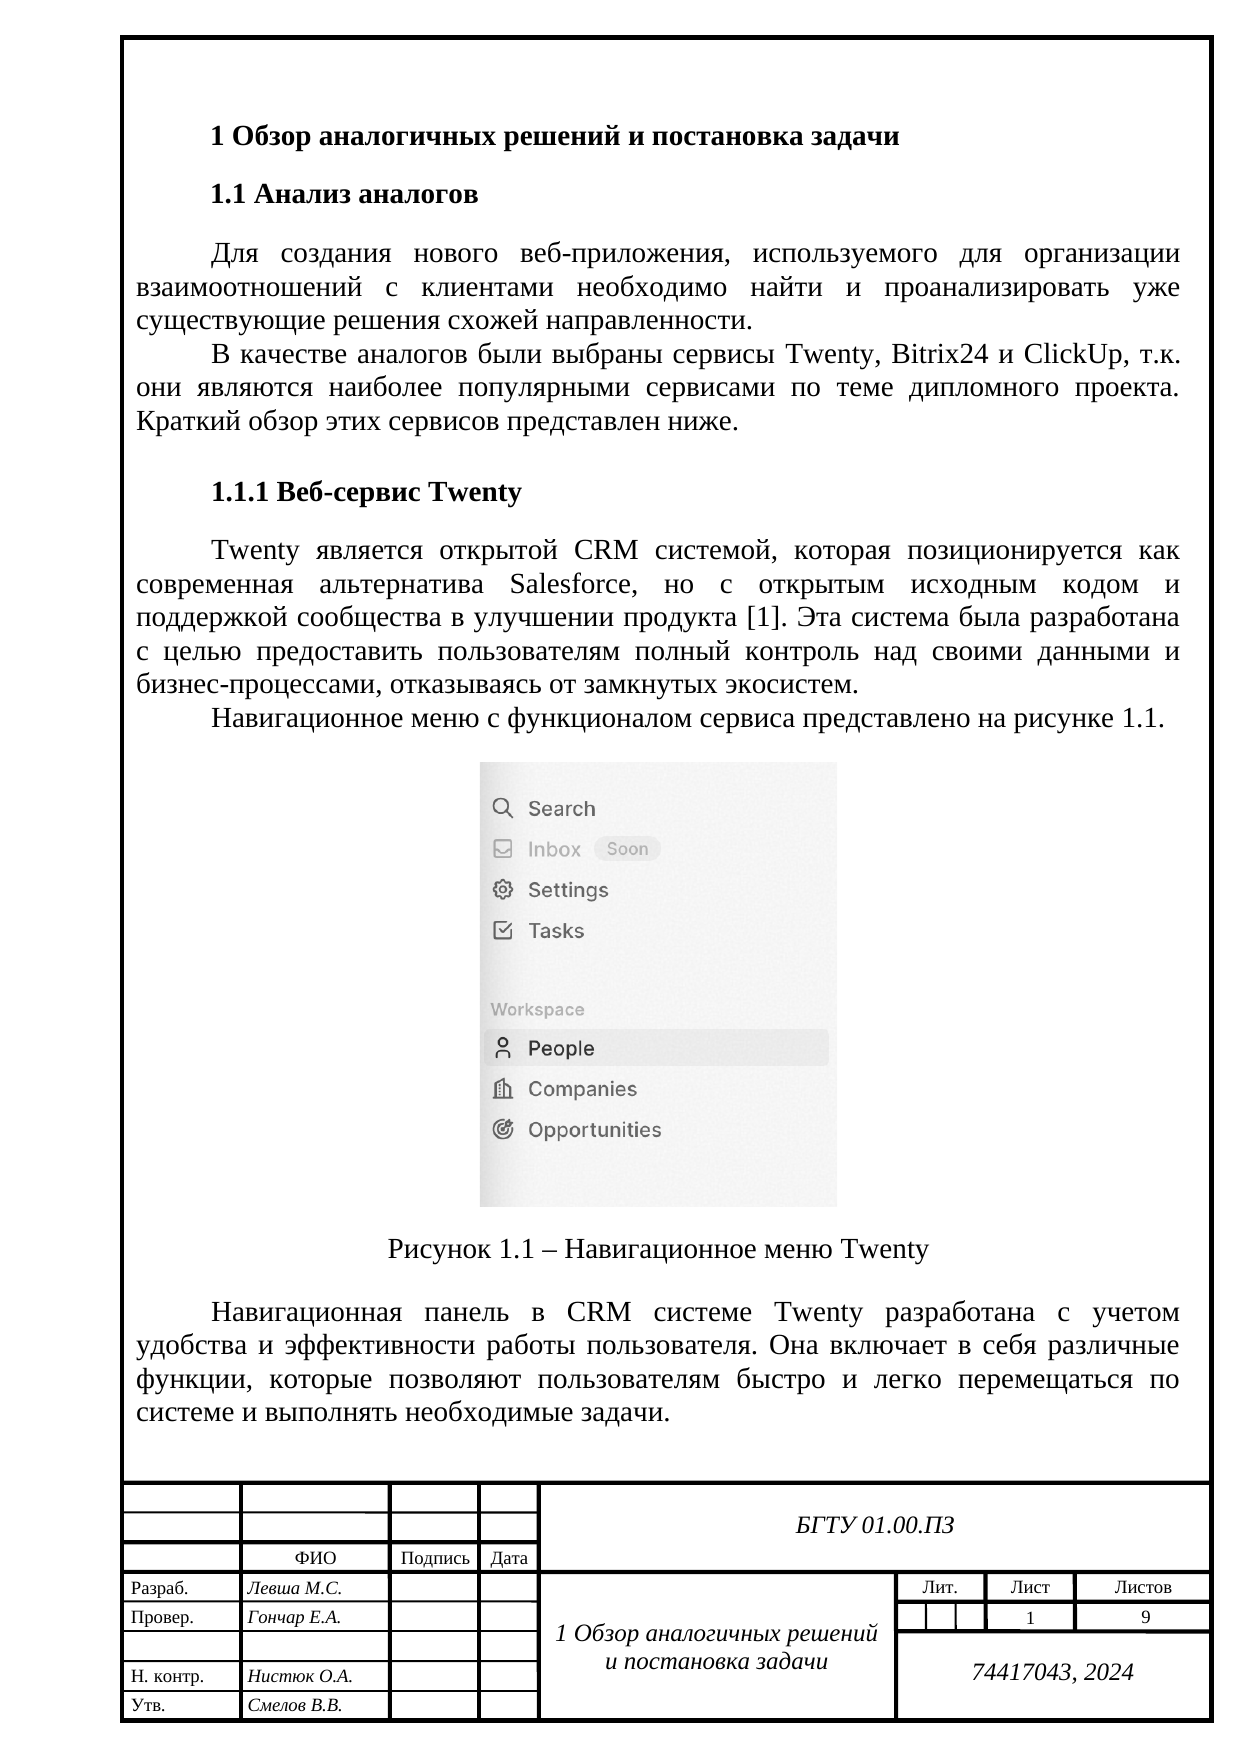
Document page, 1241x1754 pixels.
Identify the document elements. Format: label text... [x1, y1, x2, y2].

text В качестве аналогов были выбраны сервисы Twenty, Bitrix24 и ClickUp, т.к. они являются наиболее популярными сервисами по теме дипломного проекта. Краткий обзор этих сервисов представлен ниже. [136, 336, 1181, 436]
subtitle 1 Обзор аналогичных решений и постановка задачи [210, 118, 1181, 152]
text Twenty является открытой CRM системой, которая позиционируется как современная альтернатива Salesforce, но с открытым исходным кодом и поддержкой сообщества в улучшении продукта [1]. Эта система была разработана с целью предоставить пользователям полный контроль над своими данными и бизнес-процессами, отказываясь от замкнутых экосистем. [136, 532, 1181, 700]
text Для создания нового веб-приложения, используемого для организации взаимоотношений с клиентами необходимо найти и проанализировать уже существующие решения схожей направленности. [136, 235, 1181, 336]
picture [479, 762, 838, 1207]
subtitle 1.1 Анализ аналогов [210, 177, 1181, 210]
text Навигационная панель в CRM системе Twenty разработана с учетом удобства и эффективности работы пользователя. Она включает в себя различные функции, которые позволяют пользователям быстро и легко перемещаться по системе и выполнять необходимые задачи. [136, 1294, 1181, 1428]
subtitle 1.1.1 Веб-сервис Twenty [136, 474, 1181, 507]
text Навигационное меню с функционалом сервиса представлено на рисунке 1.1. [136, 700, 1181, 734]
text Рисунок 1.1 – Навигационное меню Twenty [136, 1231, 1181, 1265]
